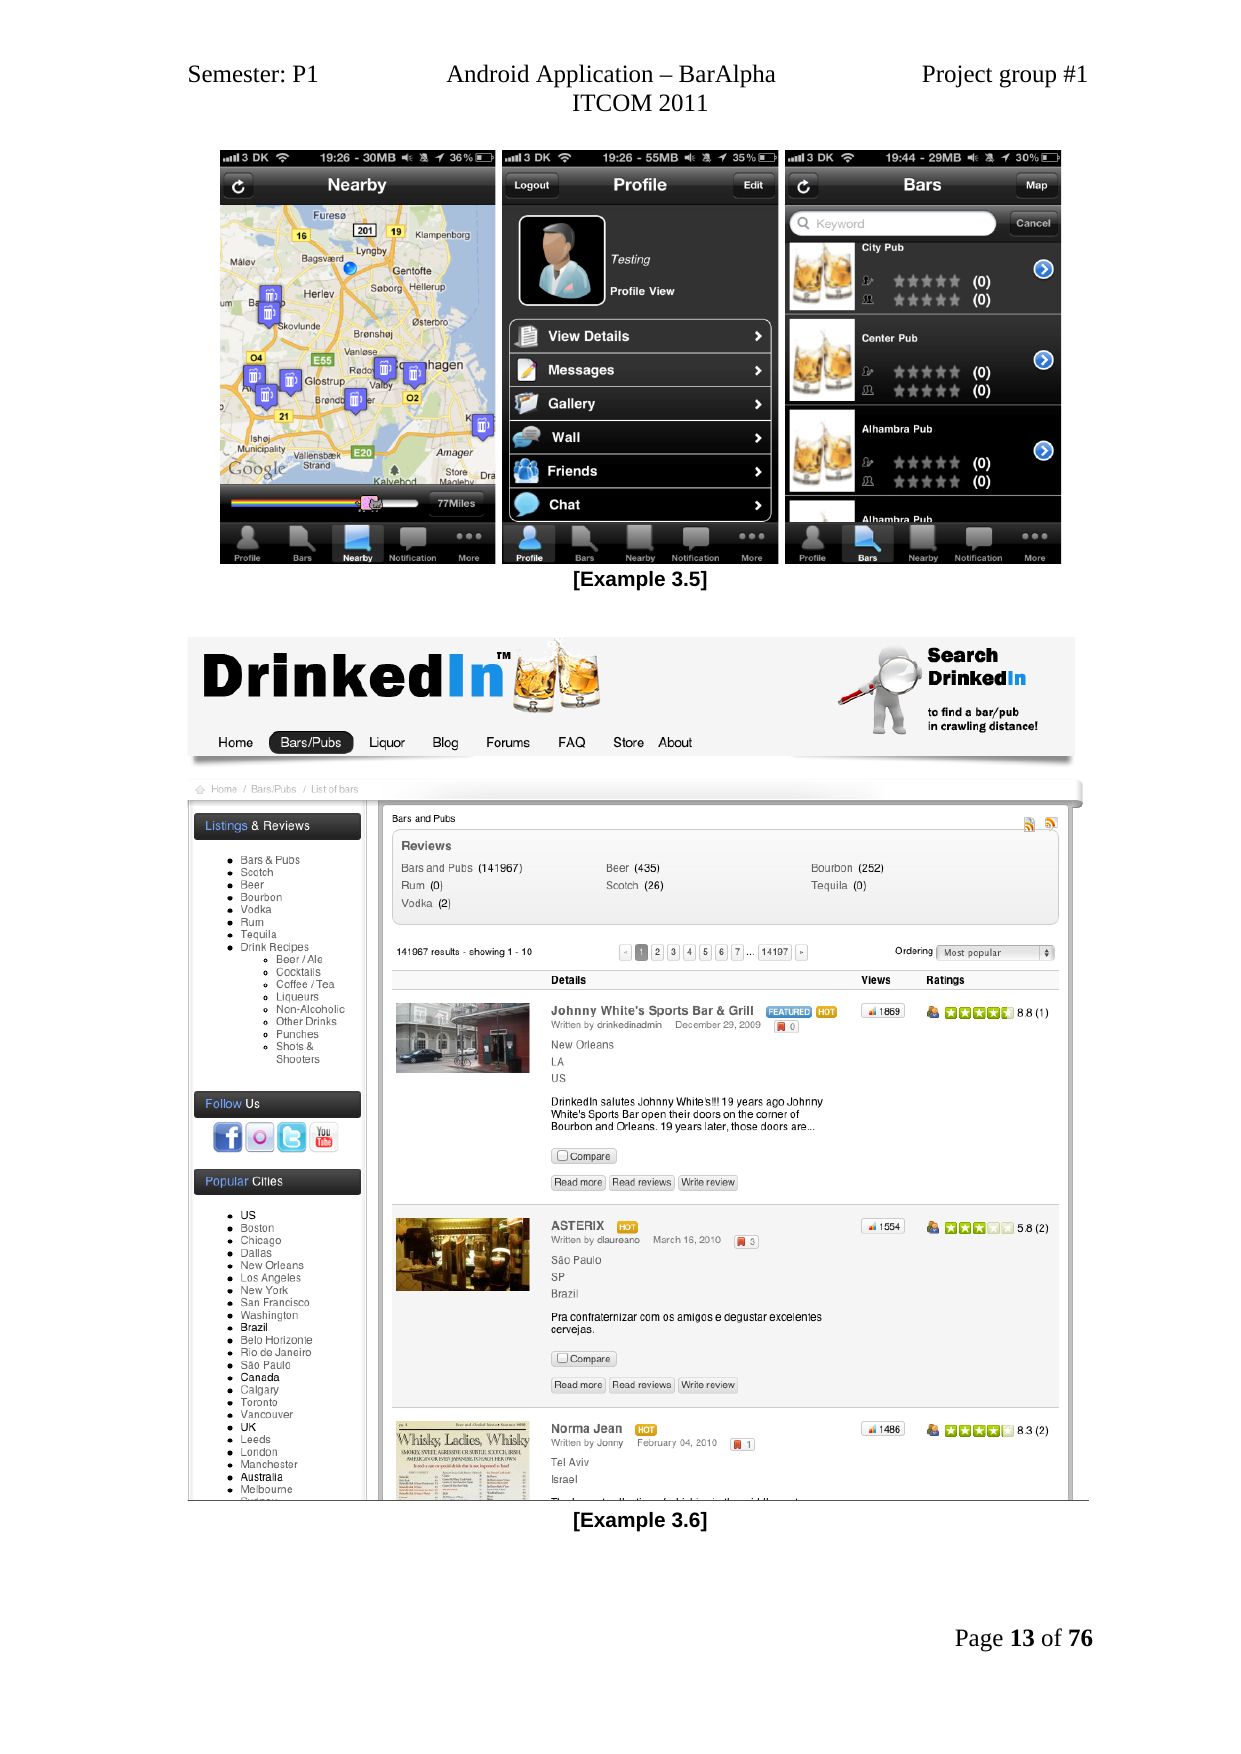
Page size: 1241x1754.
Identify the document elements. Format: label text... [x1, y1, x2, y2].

picture [219, 150, 496, 564]
picture [784, 150, 1062, 564]
picture [187, 637, 1089, 1501]
picture [501, 150, 779, 564]
